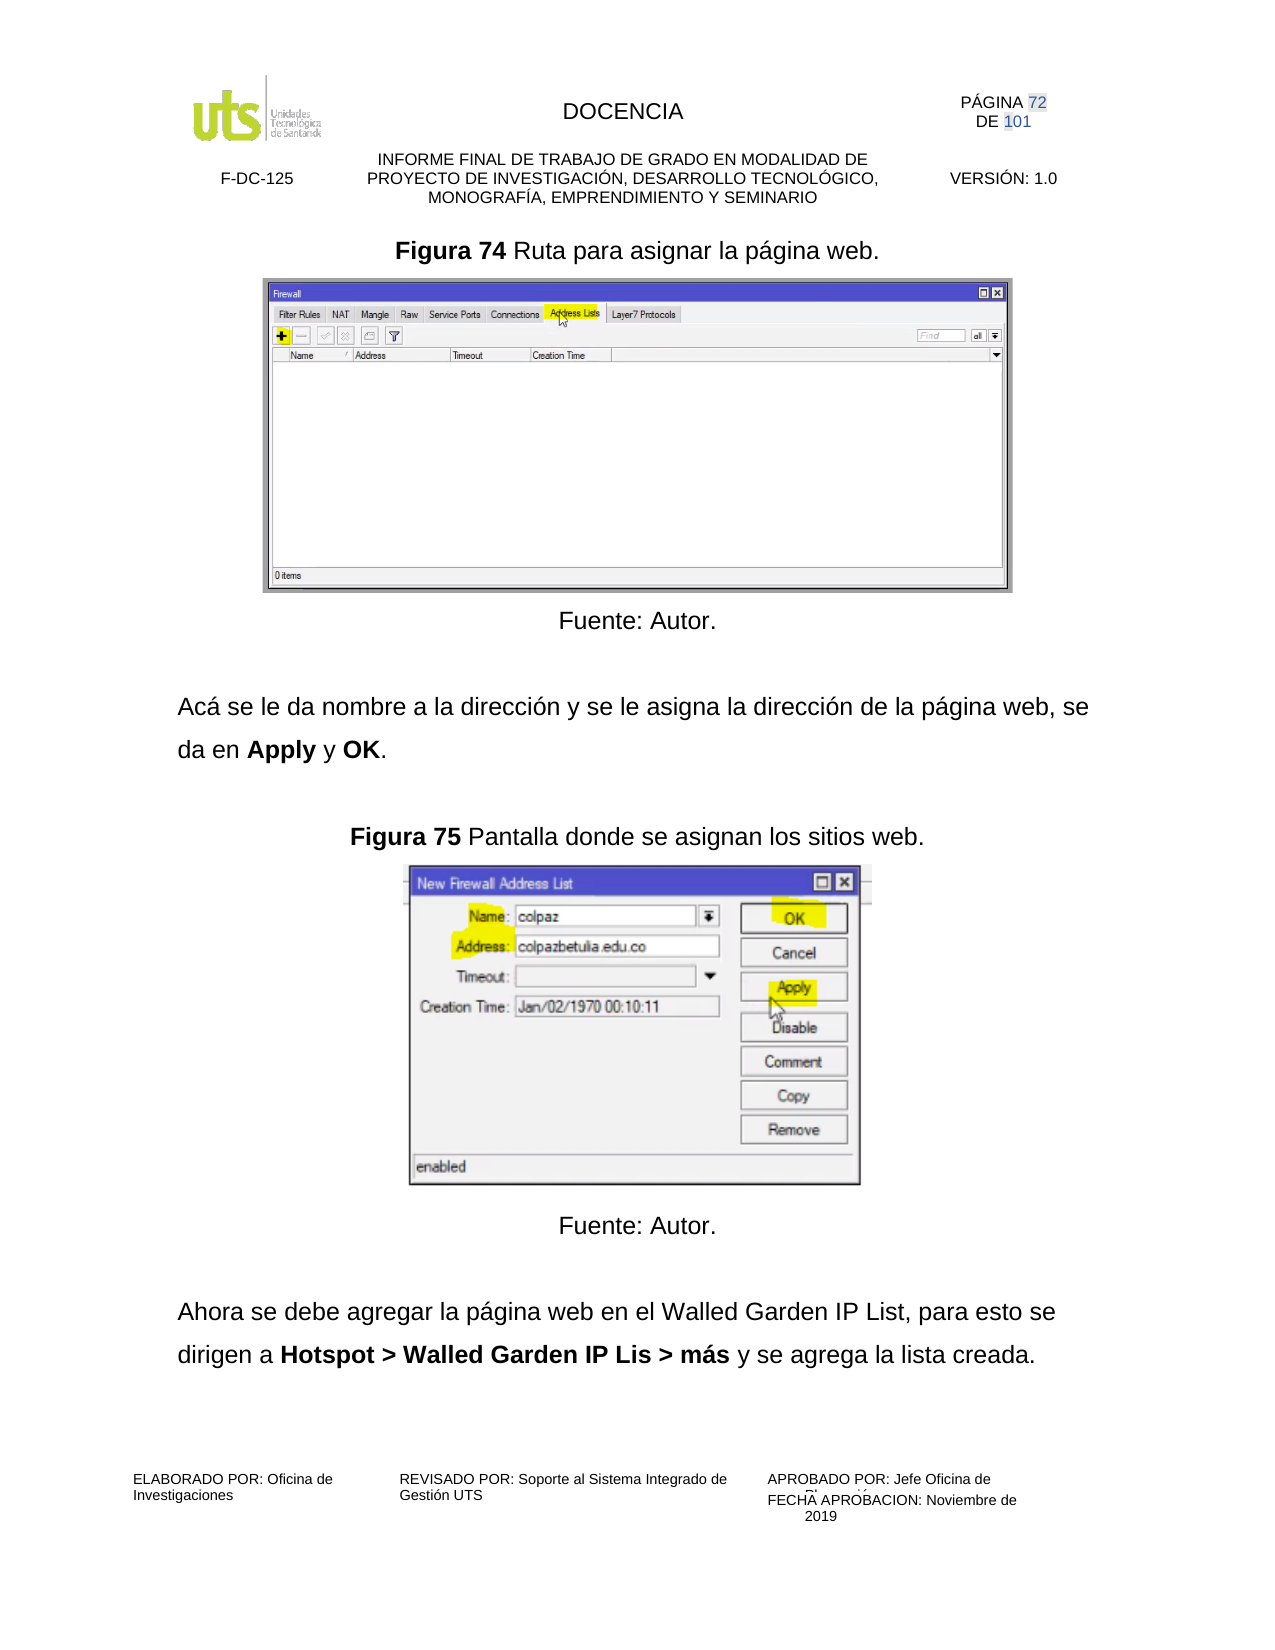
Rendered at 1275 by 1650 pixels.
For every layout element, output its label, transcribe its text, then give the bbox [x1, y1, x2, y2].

picture [192, 75, 321, 149]
text Figura 75 Pantalla donde se asignan los sitios web. [177, 822, 1098, 850]
text Acá se le da nombre a la dirección y se le asigna la dirección de la página web, se da en Apply y OK. [177, 692, 1098, 764]
text Fuente: Autor. [177, 1211, 1098, 1239]
text Fuente: Autor. [177, 606, 1098, 635]
text Figura 74 Ruta para asignar la página web. [177, 236, 1098, 264]
picture [262, 278, 1013, 593]
picture [403, 864, 872, 1198]
text Ahora se debe agregar la página web en el Walled Garden IP List, para esto se dirigen a Hotspot > Walled Garden IP Lis > más y se agrega la lista creada. [177, 1297, 1098, 1369]
